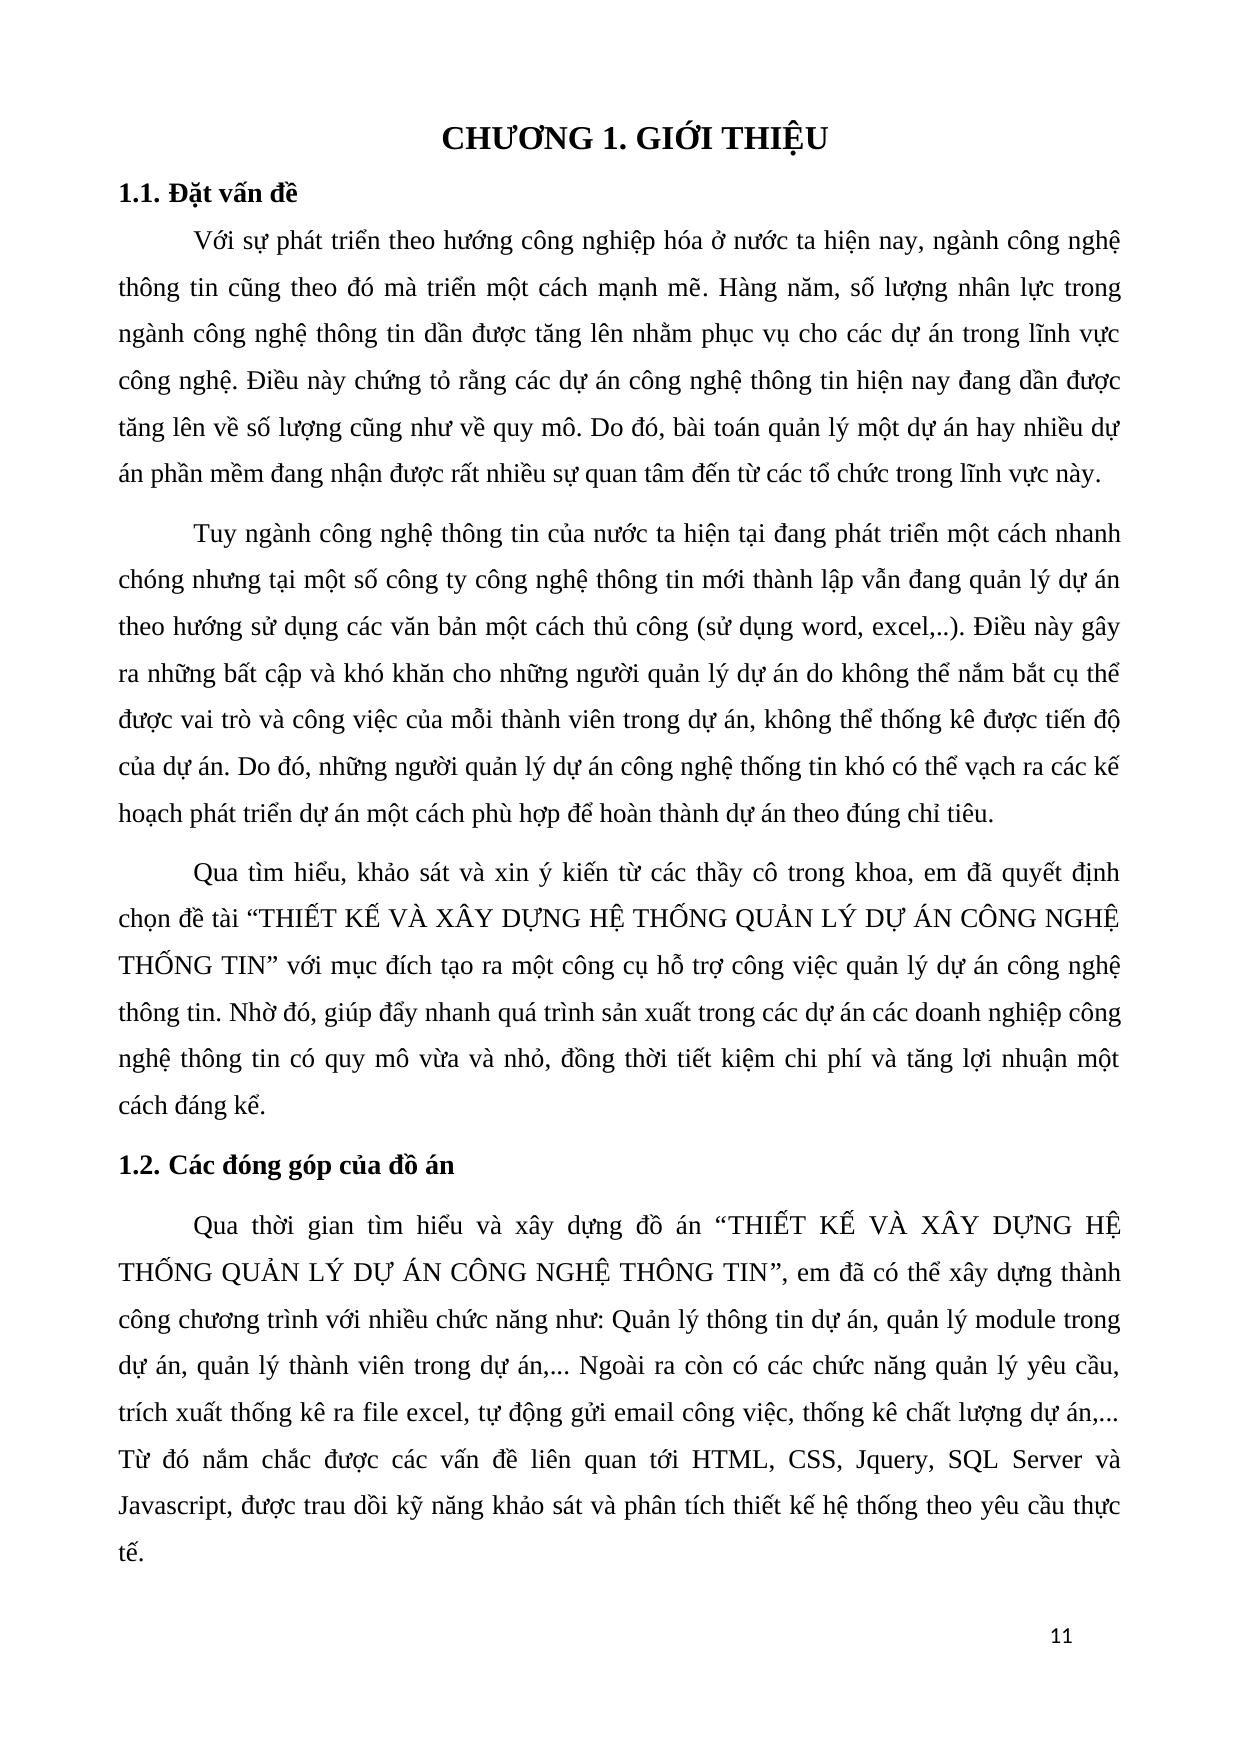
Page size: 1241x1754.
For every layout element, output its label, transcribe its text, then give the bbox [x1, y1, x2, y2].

text Qua thời gian tìm hiểu và xây dựng đồ án “THIẾT KẾ VÀ XÂY DỰNG HỆ THỐNG QUẢN LÝ DỰ ÁN CÔNG NGHỆ THÔNG TIN”, em đã có thể xây dựng thành công chương trình với nhiều chức năng như: Quản lý thông tin dự án, quản lý module trong dự án, quản lý thành viên trong dự án,... Ngoài ra còn có các chức năng quản lý yêu cầu, trích xuất thống kê ra file excel, tự động gửi email công việc, thống kê chất lượng dự án,... Từ đó nắm chắc được các vấn đề liên quan tới HTML, CSS, Jquery, SQL Server và Javascript, được trau dồi kỹ năng khảo sát và phân tích thiết kế hệ thống theo yêu cầu thực tế. [118, 1209, 1122, 1567]
subtitle Các đóng góp của đồ án [118, 1148, 1036, 1181]
text Tuy ngành công nghệ thông tin của nước ta hiện tại đang phát triển một cách nhanh chóng nhưng tại một số công ty công nghệ thông tin mới thành lập vẫn đang quản lý dự án theo hướng sử dụng các văn bản một cách thủ công (sử dụng word, excel,..). Điều này gây ra những bất cập và khó khăn cho những người quản lý dự án do không thể nắm bắt cụ thể được vai trò và công việc của mỗi thành viên trong dự án, không thể thống kê được tiến độ của dự án. Do đó, những người quản lý dự án công nghệ thống tin khó có thể vạch ra các kế hoạch phát triển dự án một cách phù hợp để hoàn thành dự án theo đúng chỉ tiêu. [118, 517, 1122, 828]
subtitle Đặt vấn đề [118, 176, 1122, 208]
subtitle CHƯƠNG 1. GIỚI THIỆU [118, 118, 1152, 156]
text Qua tìm hiểu, khảo sát và xin ý kiến từ các thầy cô trong khoa, em đã quyết định chọn đề tài “THIẾT KẾ VÀ XÂY DỰNG HỆ THỐNG QUẢN LÝ DỰ ÁN CÔNG NGHỆ THỐNG TIN” với mục đích tạo ra một công cụ hỗ trợ công việc quản lý dự án công nghệ thông tin. Nhờ đó, giúp đẩy nhanh quá trình sản xuất trong các dự án các doanh nghiệp công nghệ thông tin có quy mô vừa và nhỏ, đồng thời tiết kiệm chi phí và tăng lợi nhuận một cách đáng kể. [118, 856, 1122, 1120]
text Với sự phát triển theo hướng công nghiệp hóa ở nước ta hiện nay, ngành công nghệ thông tin cũng theo đó mà triển một cách mạnh mẽ. Hàng năm, số lượng nhân lực trong ngành công nghệ thông tin dần được tăng lên nhằm phục vụ cho các dự án trong lĩnh vực công nghệ. Điều này chứng tỏ rằng các dự án công nghệ thông tin hiện nay đang dần được tăng lên về số lượng cũng như về quy mô. Do đó, bài toán quản lý một dự án hay nhiều dự án phần mềm đang nhận được rất nhiều sự quan tâm đến từ các tổ chức trong lĩnh vực này. [118, 224, 1122, 489]
